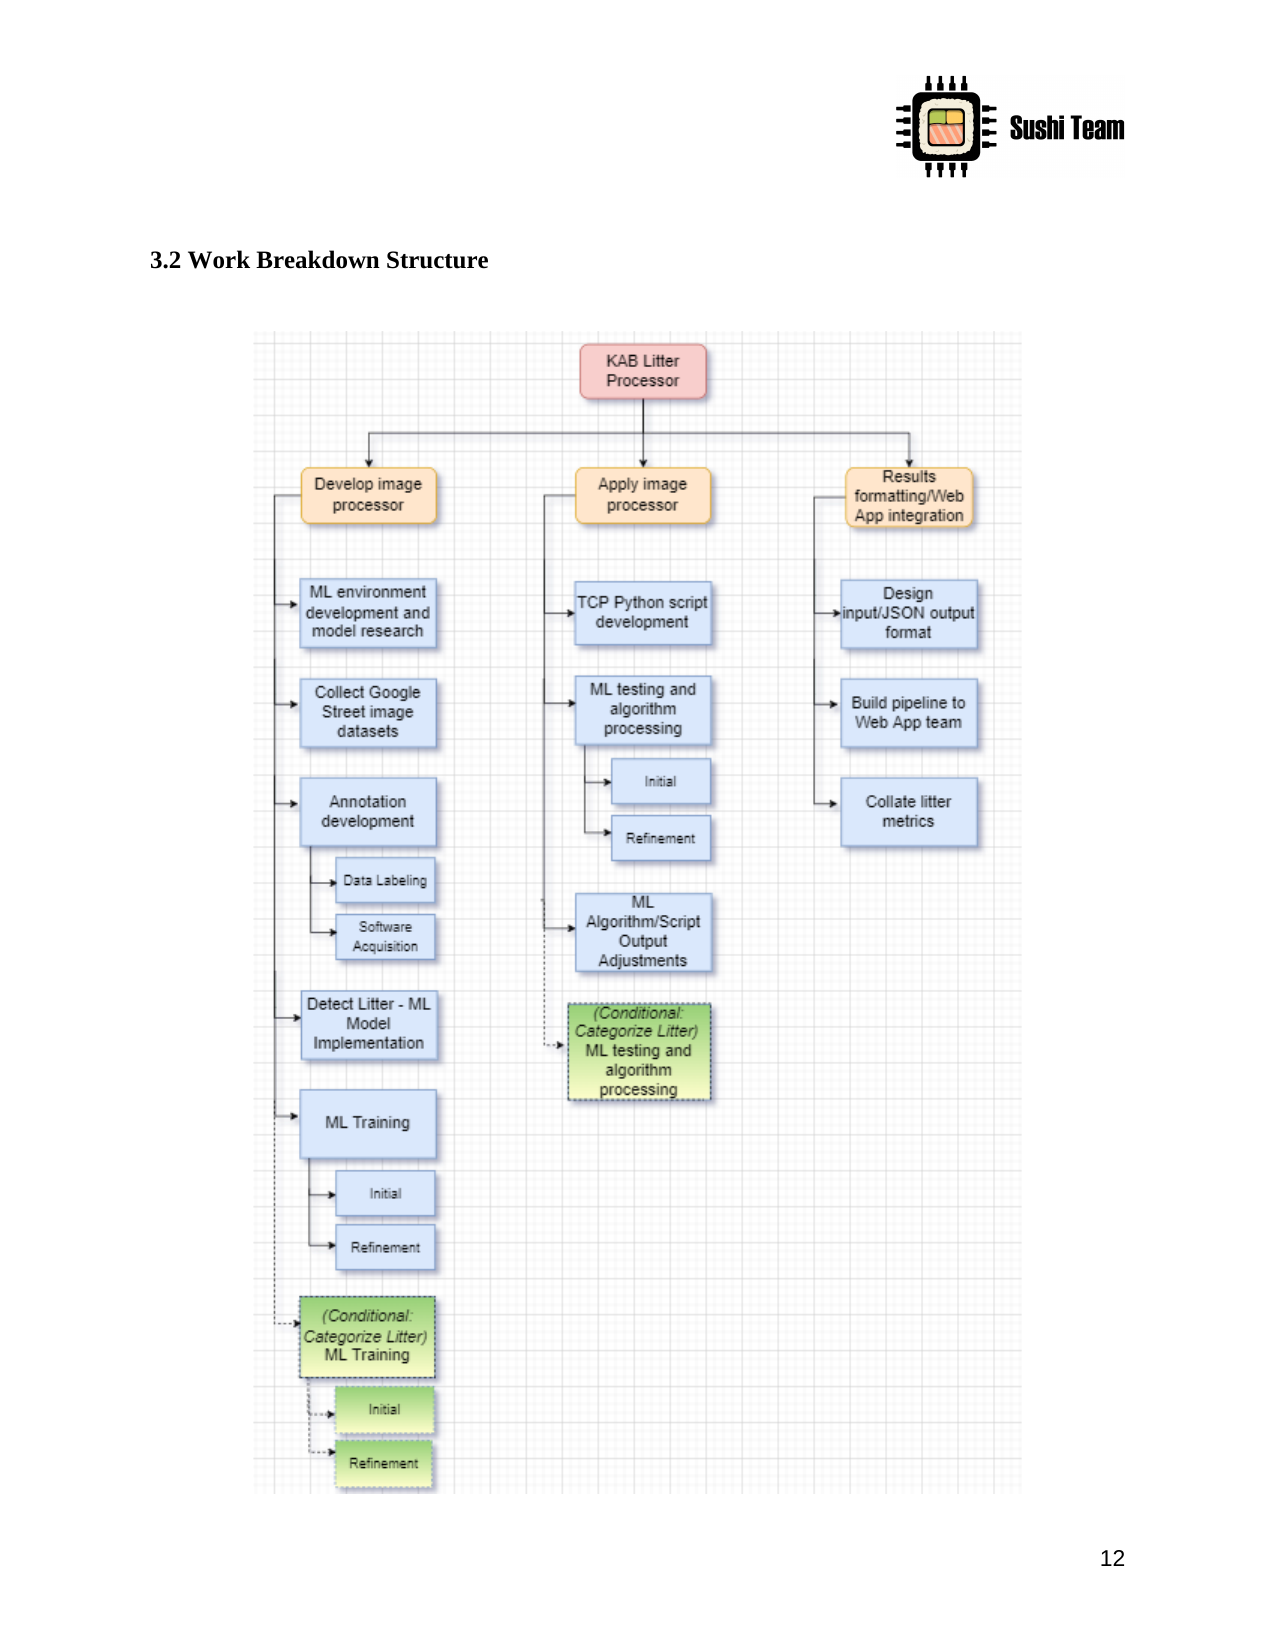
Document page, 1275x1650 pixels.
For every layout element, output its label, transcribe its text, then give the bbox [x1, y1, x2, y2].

text 3.2 Work Breakdown Structure [150, 245, 1125, 274]
picture [253, 331, 1022, 1494]
picture [895, 75, 1125, 178]
